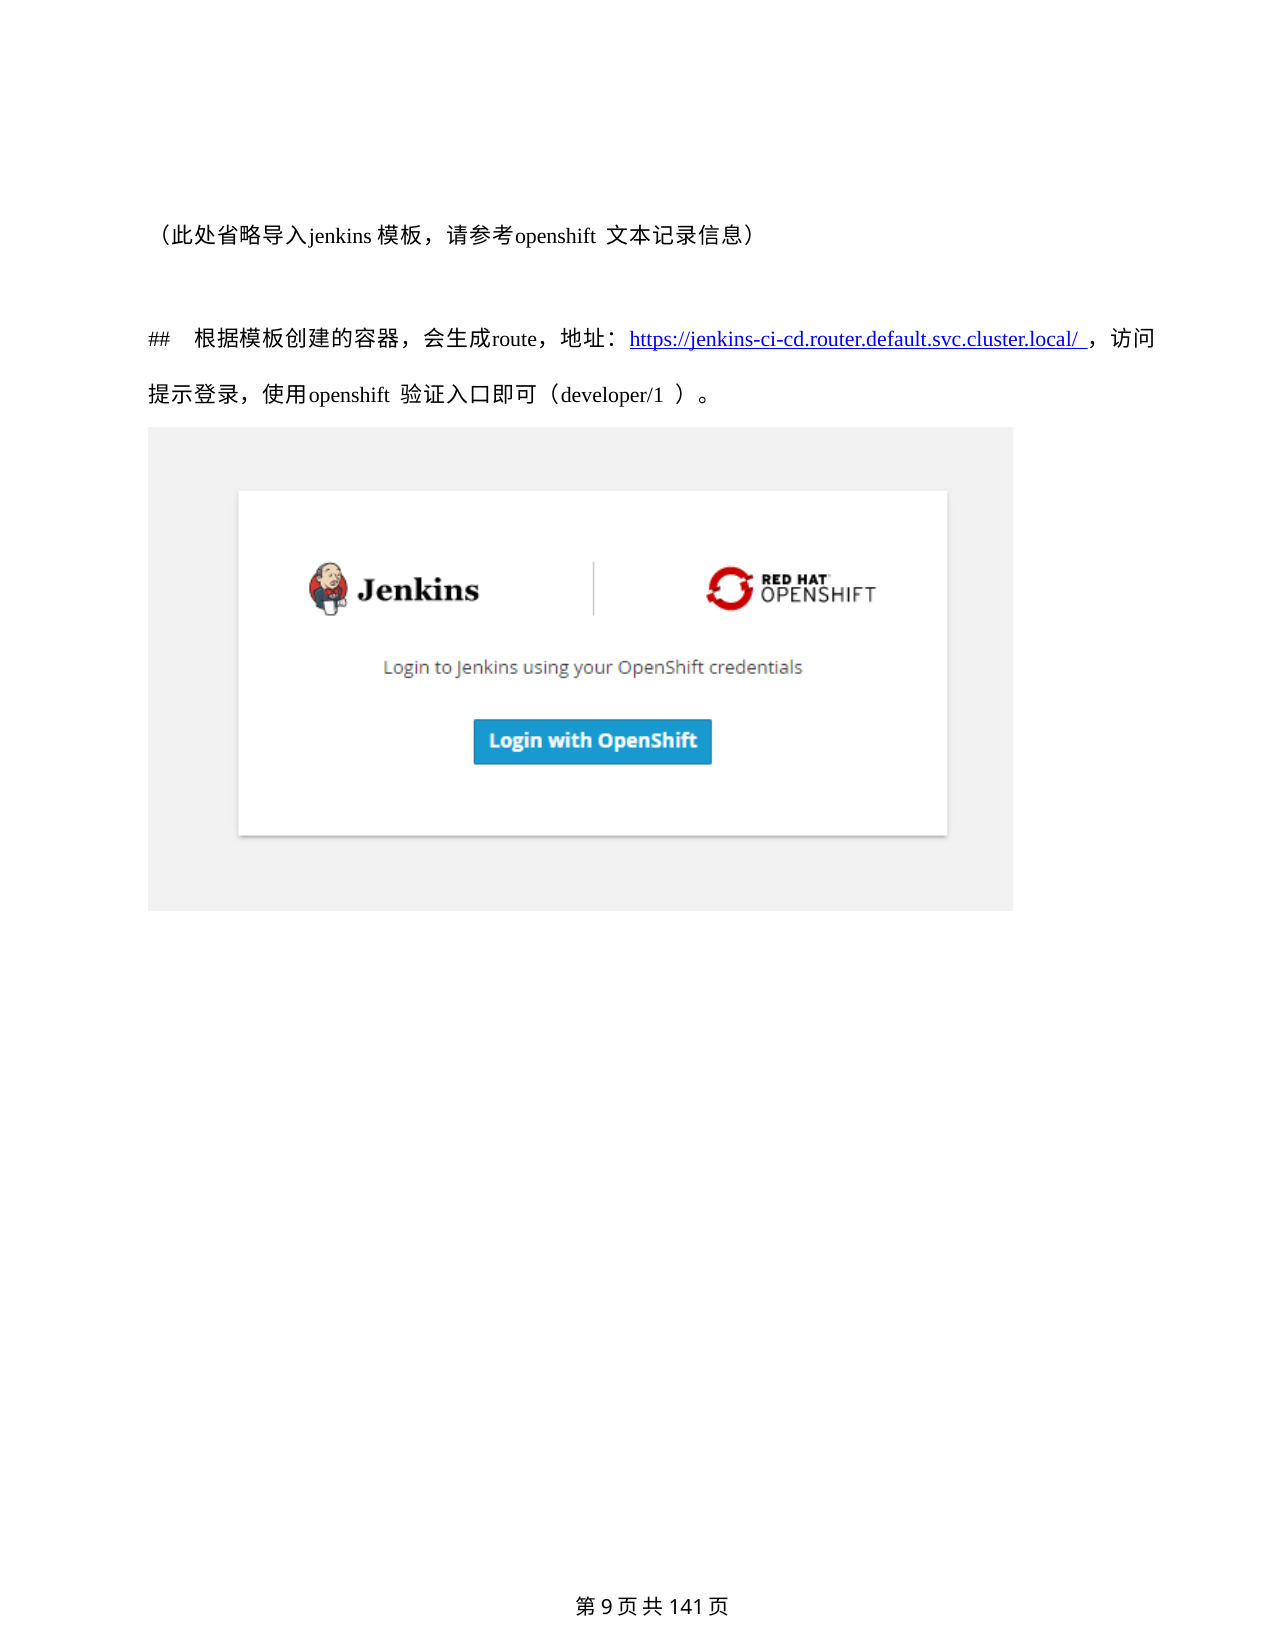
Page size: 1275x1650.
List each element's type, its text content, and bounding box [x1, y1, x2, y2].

text （此处省略导入jenkins模板，请参考openshift文本记录信息） [148, 215, 1156, 252]
picture [148, 427, 1014, 911]
text ## 根据模板创建的容器，会生成route，地址：https://jenkins-ci-cd.router.default.svc.cluster.local/，访问提示登录，使用openshift验证入口即可（developer/1）。 [148, 318, 1156, 412]
